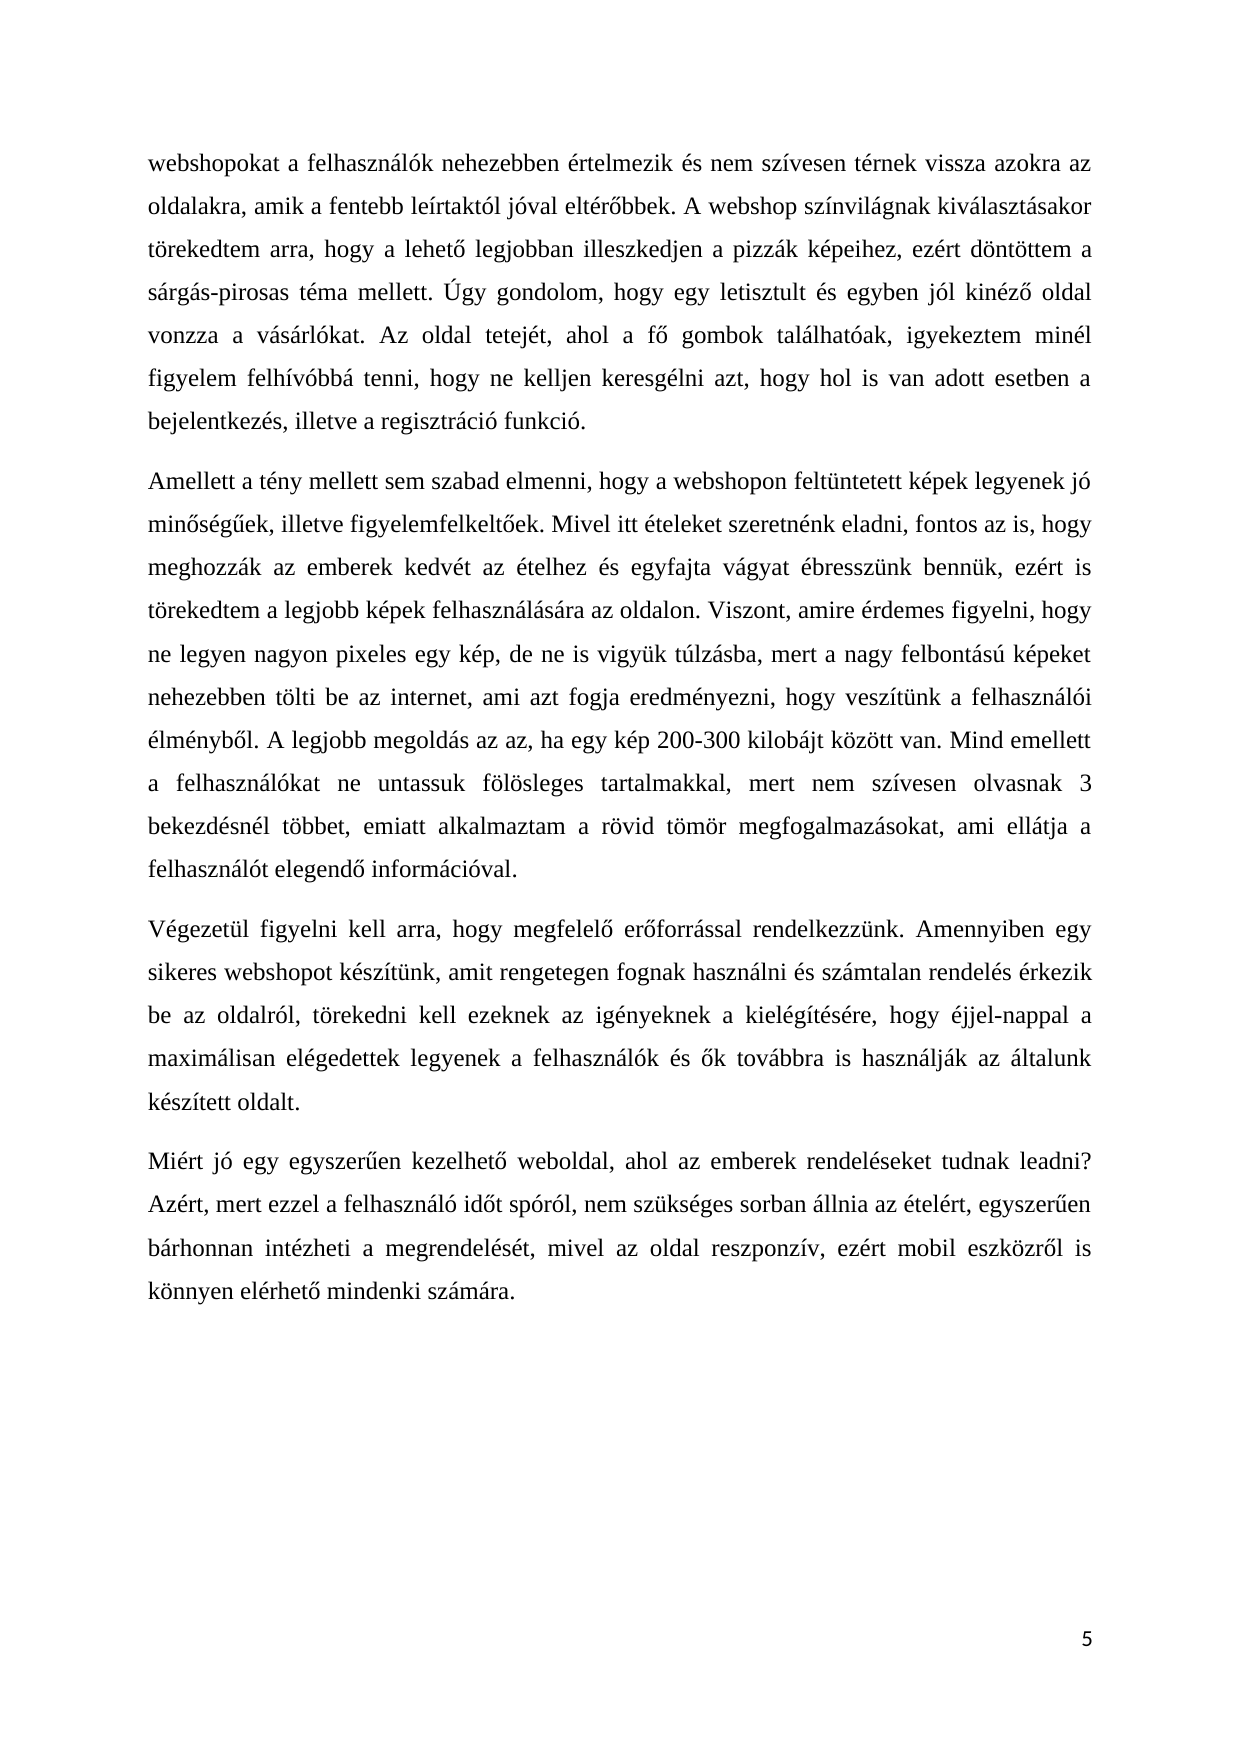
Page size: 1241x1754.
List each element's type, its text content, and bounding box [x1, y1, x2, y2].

text Végezetül figyelni kell arra, hogy megfelelő erőforrással rendelkezzünk. Amennyiben egy sikeres webshopot készítünk, amit rengetegen fognak használni és számtalan rendelés érkezik be az oldalról, törekedni kell ezeknek az igényeknek a kielégítésére, hogy éjjel-nappal a maximálisan elégedettek legyenek a felhasználók és ők továbbra is használják az általunk készített oldalt. [148, 914, 1093, 1115]
text Miért jó egy egyszerűen kezelhető weboldal, ahol az emberek rendeléseket tudnak leadni? Azért, mert ezzel a felhasználó időt spóról, nem szükséges sorban állnia az ételért, egyszerűen bárhonnan intézheti a megrendelését, mivel az oldal reszponzív, ezért mobil eszközről is könnyen elérhető mindenki számára. [148, 1146, 1093, 1304]
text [148, 148, 1093, 435]
text Amellett a tény mellett sem szabad elmenni, hogy a webshopon feltüntetett képek legyenek jó minőségűek, illetve figyelemfelkeltőek. Mivel itt ételeket szeretnénk eladni, fontos az is, hogy meghozzák az emberek kedvét az ételhez és egyfajta vágyat ébresszünk bennük, ezért is törekedtem a legjobb képek felhasználására az oldalon. Viszont, amire érdemes figyelni, hogy ne legyen nagyon pixeles egy kép, de ne is vigyük túlzásba, mert a nagy felbontású képeket nehezebben tölti be az internet, ami azt fogja eredményezni, hogy veszítünk a felhasználói élményből. A legjobb megoldás az az, ha egy kép 200-300 kilobájt között van. Mind emellett a felhasználókat ne untassuk fölösleges tartalmakkal, mert nem szívesen olvasnak 3 bekezdésnél többet, emiatt alkalmaztam a rövid tömör megfogalmazásokat, ami ellátja a felhasználót elegendő információval. [148, 466, 1093, 883]
